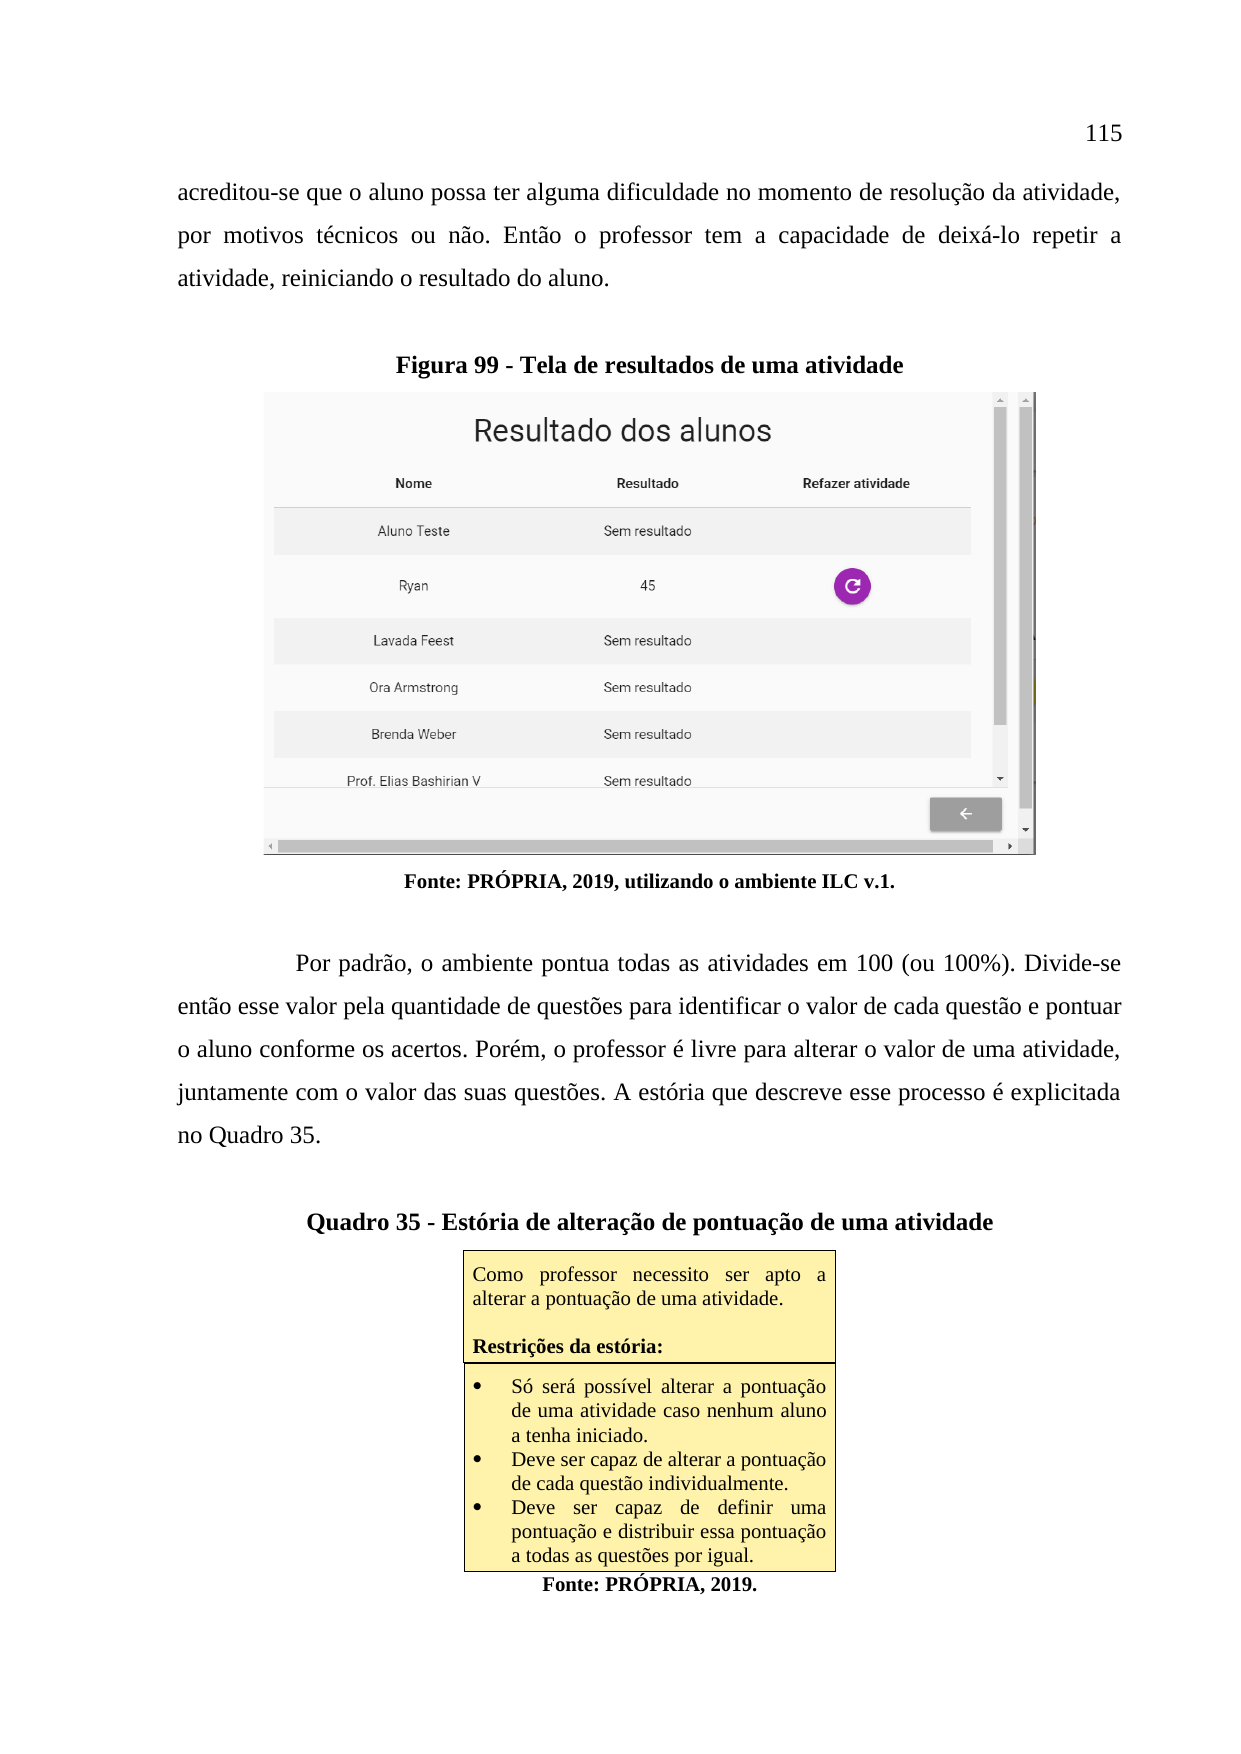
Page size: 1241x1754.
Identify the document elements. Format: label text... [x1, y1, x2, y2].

list Só será possível alterar a pontuação de uma atividade caso nenhum aluno a tenha iniciado. [465, 1364, 835, 1435]
text Como professor necessito ser apto a alterar a pontuação de uma atividade. [464, 1251, 835, 1298]
text Restrições da estória: [464, 1322, 835, 1362]
text Por padrão, o ambiente pontua todas as atividades em 100 (ou 100%). Divide-se então esse valor pela quantidade de questões para identificar o valor de cada questão e pontuar o aluno conforme os acertos. Porém, o professor é livre para alterar o valor de uma atividade, juntamente com o valor das suas questões. A estória que descreve esse processo é explicitada no Quadro 35. [177, 948, 1122, 1149]
list Deve ser capaz de definir uma pontuação e distribuir essa pontuação a todas as questões por igual. [465, 1483, 835, 1571]
text Fonte: PRÓPRIA, 2019, utilizando o ambiente ILC v.1. [177, 869, 1122, 893]
text Fonte: PRÓPRIA, 2019. [177, 1572, 1122, 1596]
list Deve ser capaz de alterar a pontuação de cada questão individualmente. [465, 1435, 835, 1483]
picture [263, 392, 1036, 855]
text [177, 177, 1122, 292]
